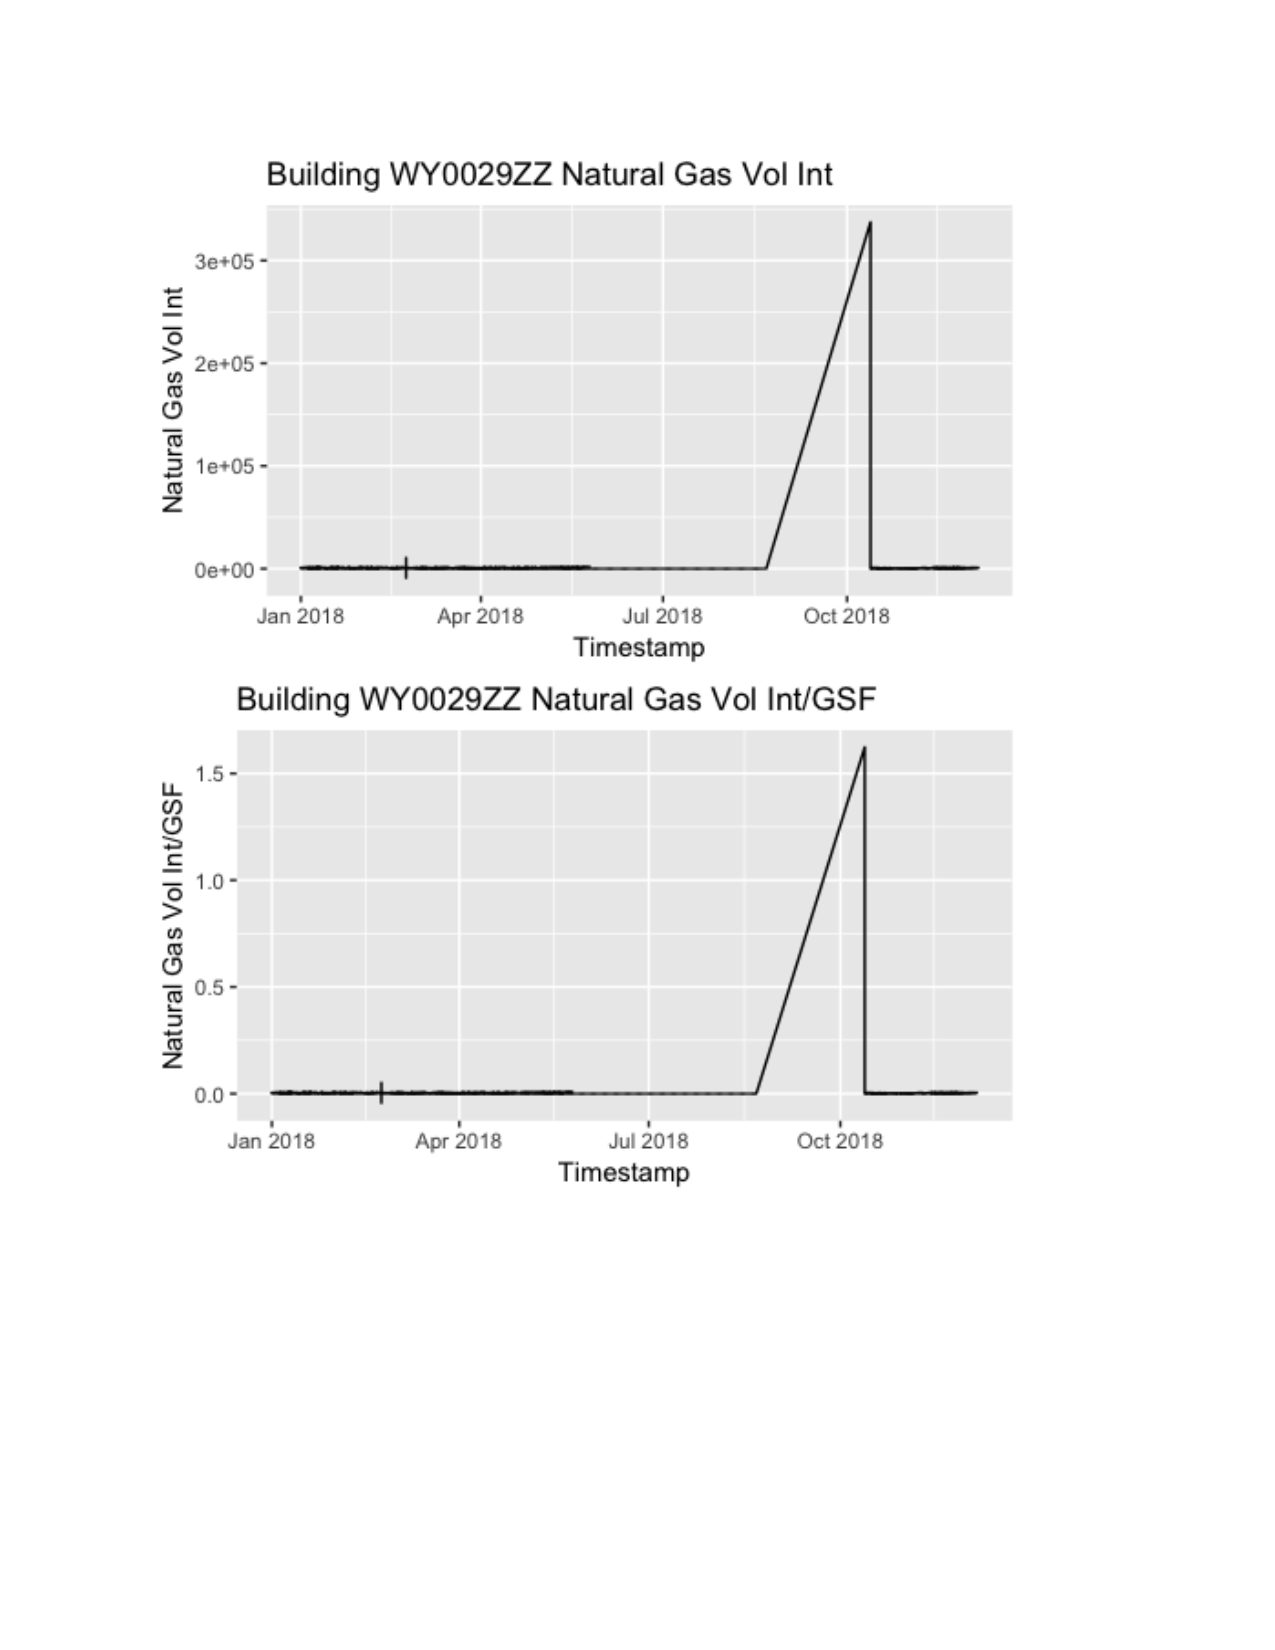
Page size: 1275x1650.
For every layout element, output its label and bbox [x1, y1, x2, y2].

picture [150, 150, 1025, 1200]
